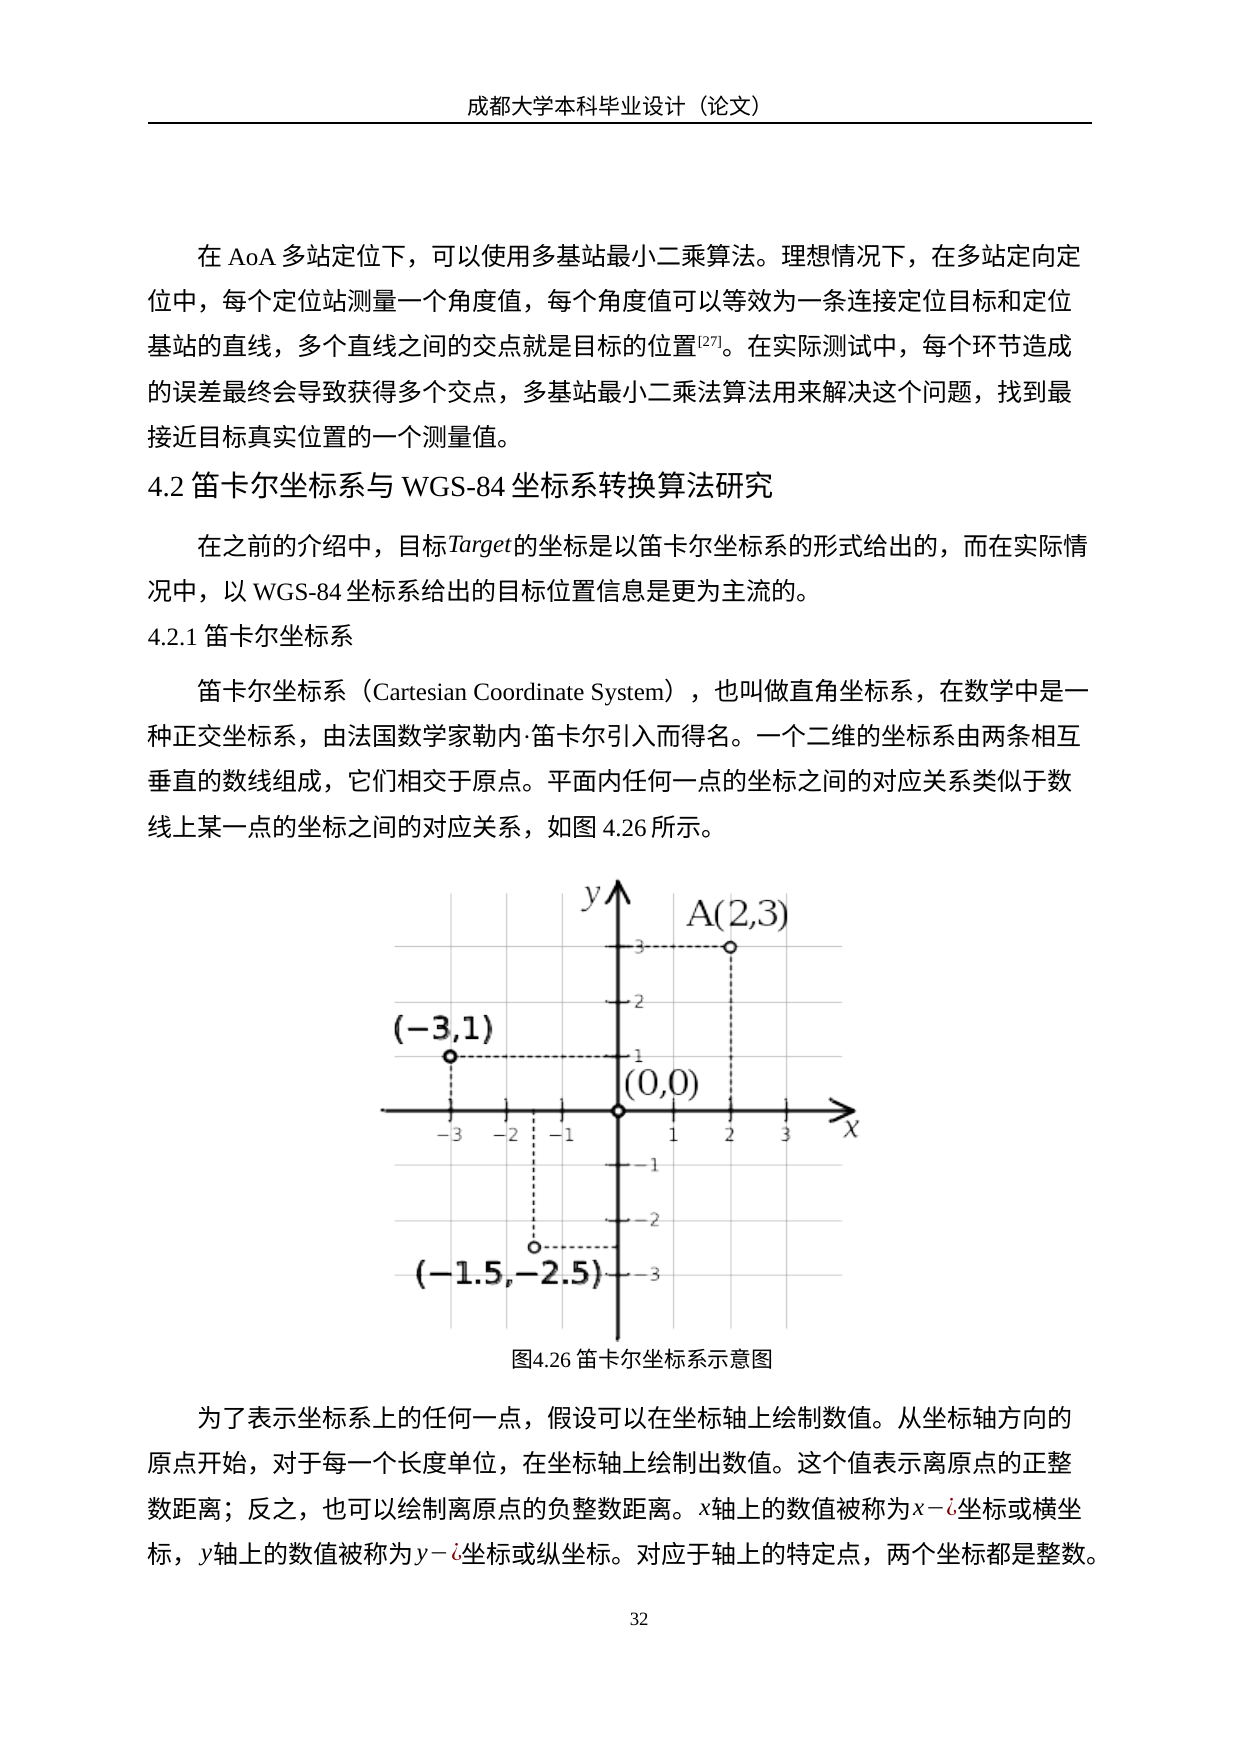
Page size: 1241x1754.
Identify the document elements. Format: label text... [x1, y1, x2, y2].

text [148, 1398, 1092, 1571]
subtitle 笛卡尔坐标系与WGS-84坐标系转换算法研究 [148, 463, 1092, 505]
text 在AoA多站定位下，可以使用多基站最小二乘算法。理想情况下，在多站定向定位中，每个定位站测量一个角度值，每个角度值可以等效为一条连接定位目标和定位基站的直线，多个直线之间的交点就是目标的位置[27]。在实际测试中，每个环节造成的误差最终会导致获得多个交点，多基站最小二乘法算法用来解决这个问题，找到最接近目标真实位置的一个测量值。 [148, 236, 1092, 454]
subtitle 笛卡尔坐标系 [148, 617, 1092, 653]
text 在之前的介绍中，目标的坐标是以笛卡尔坐标系的形式给出的，而在实际情况中，以WGS-84坐标系给出的目标位置信息是更为主流的。 [148, 526, 1092, 608]
